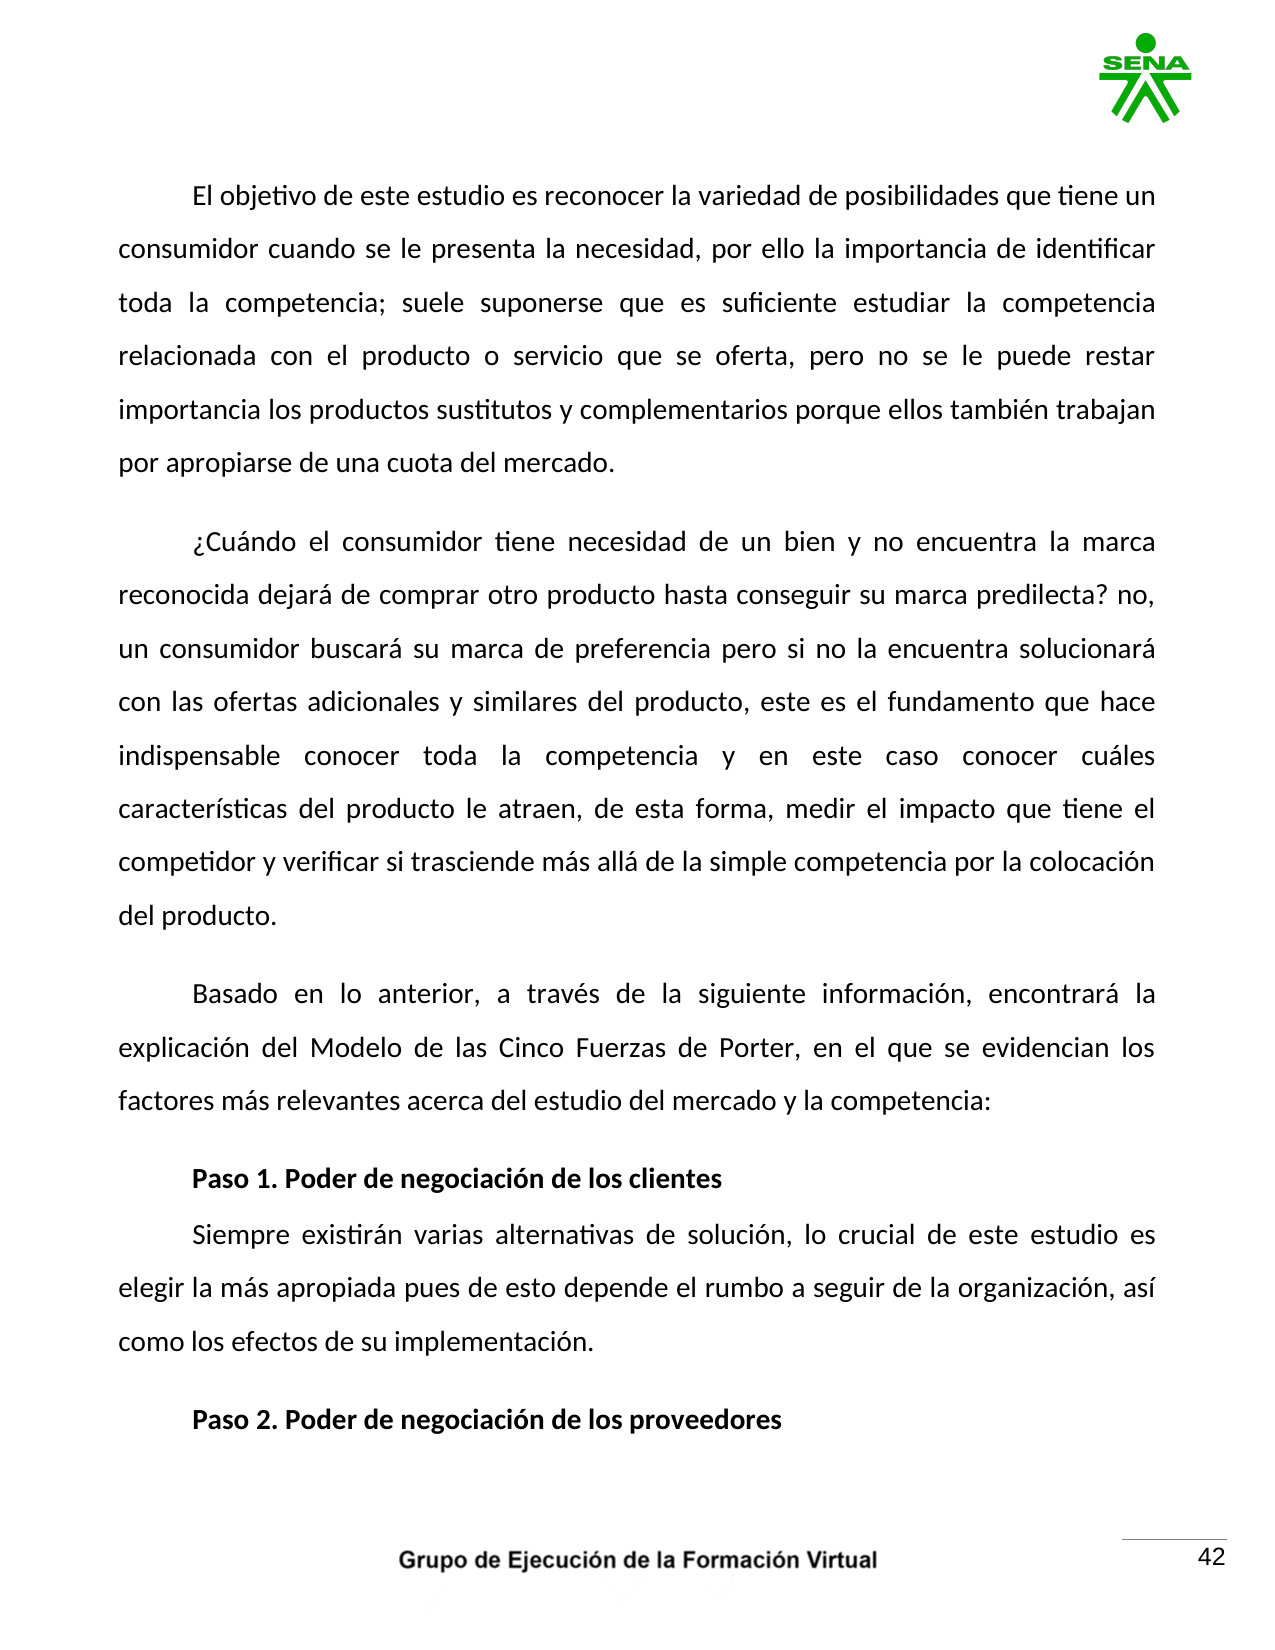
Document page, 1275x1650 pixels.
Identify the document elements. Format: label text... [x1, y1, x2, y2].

text Paso 2. Poder de negociación de los proveedores [118, 1401, 1157, 1437]
picture [0, 1500, 1275, 1611]
picture [1099, 33, 1192, 123]
text Siempre existirán varias alternativas de solución, lo crucial de este estudio es elegir la más apropiada pues de esto depende el rumbo a seguir de la organización, así como los efectos de su implementación. [118, 1216, 1157, 1358]
text ¿Cuándo el consumidor tiene necesidad de un bien y no encuentra la marca reconocida dejará de comprar otro producto hasta conseguir su marca predilecta? no, un consumidor buscará su marca de preferencia pero si no la encuentra solucionará con las ofertas adicionales y similares del producto, este es el fundamento que hace indispensable conocer toda la competencia y en este caso conocer cuáles características del producto le atraen, de esta forma, medir el impacto que tiene el competidor y verificar si trasciende más allá de la simple competencia por la colocación del producto. [118, 523, 1157, 932]
text Paso 1. Poder de negociación de los clientes [118, 1161, 1157, 1196]
text El objetivo de este estudio es reconocer la variedad de posibilidades que tiene un consumidor cuando se le presenta la necesidad, por ello la importancia de identificar toda la competencia; suele suponerse que es suficiente estudiar la competencia relacionada con el producto o servicio que se oferta, pero no se le puede restar importancia los productos sustitutos y complementarios porque ellos también trabajan por apropiarse de una cuota del mercado. [118, 177, 1157, 480]
text Basado en lo anterior, a través de la siguiente información, encontrará la explicación del Modelo de las Cinco Fuerzas de Porter, en el que se evidencian los factores más relevantes acerca del estudio del mercado y la competencia: [118, 975, 1157, 1118]
